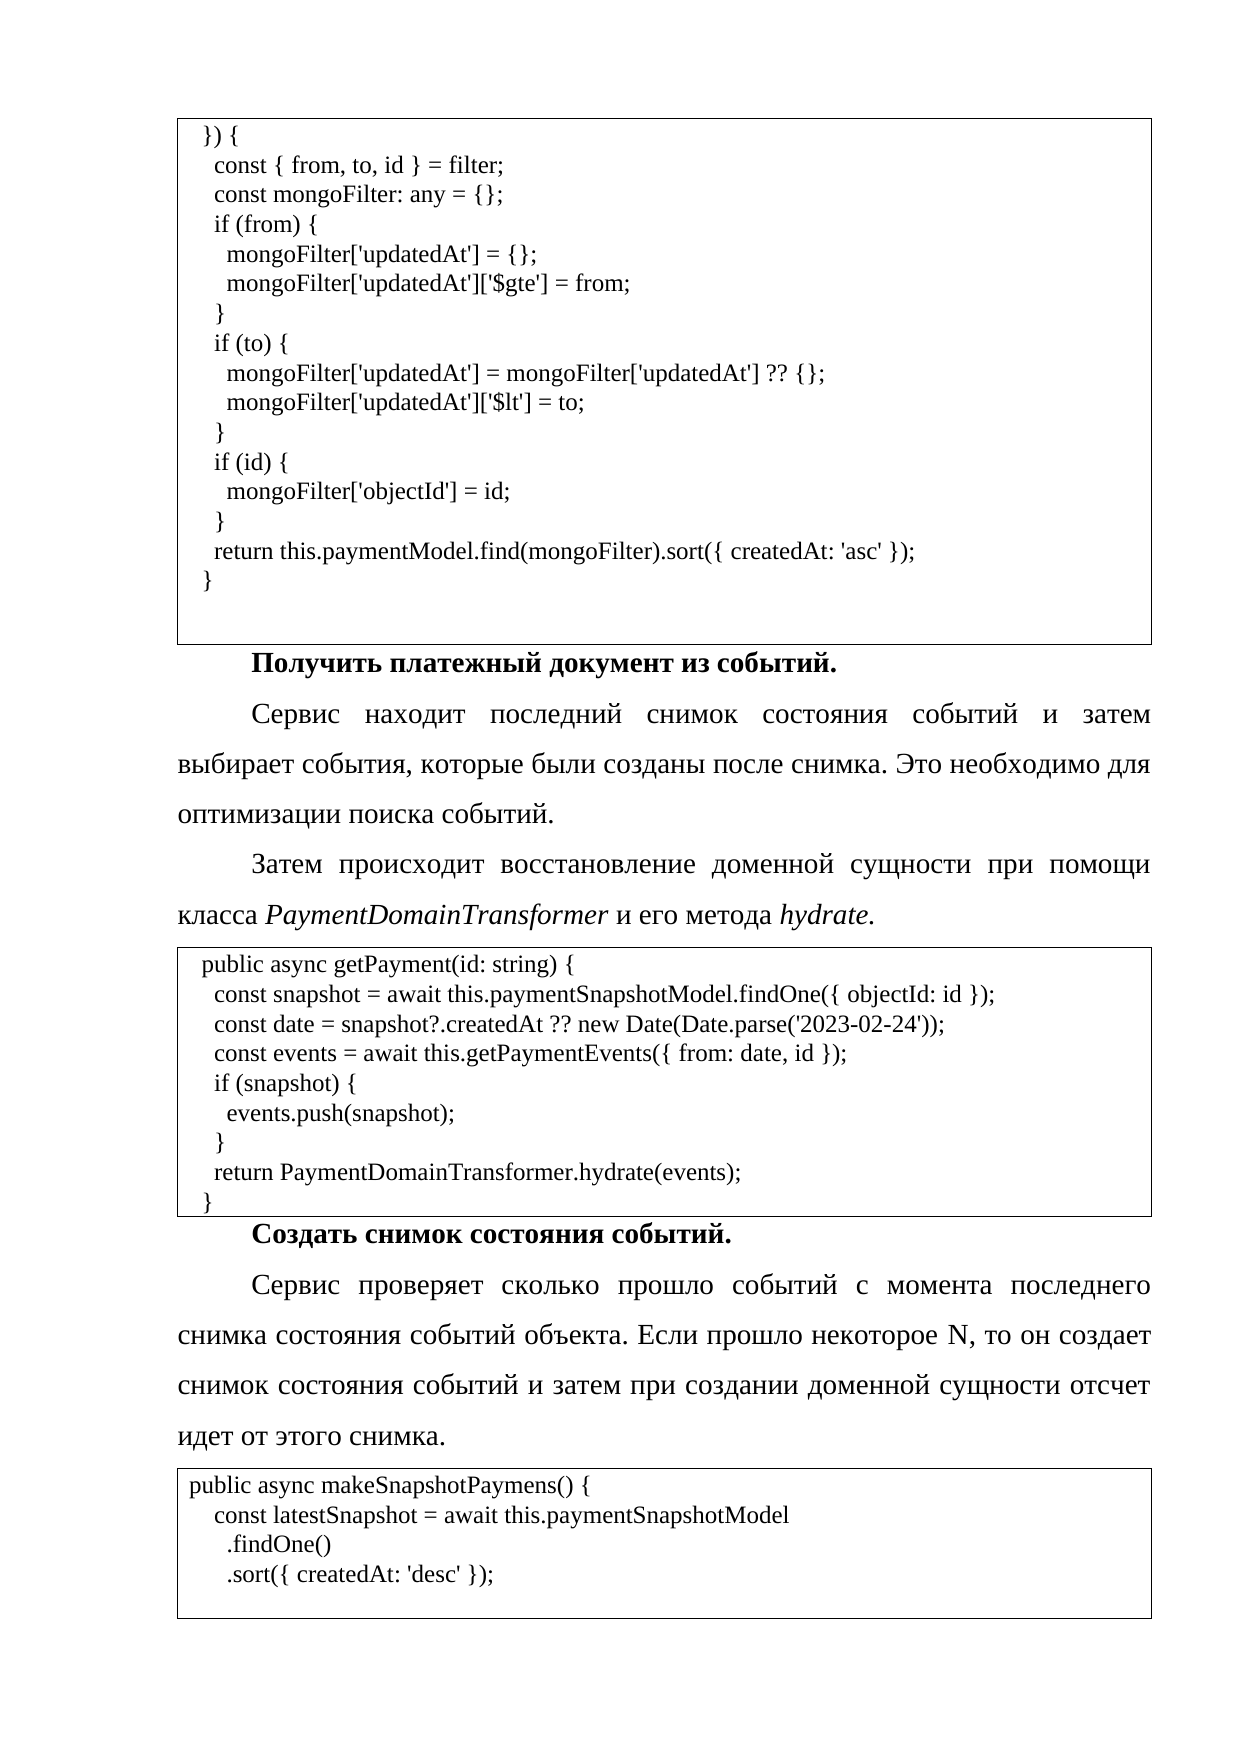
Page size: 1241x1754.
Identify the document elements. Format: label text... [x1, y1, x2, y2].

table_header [178, 119, 1151, 644]
text Создать снимок состояния событий. [177, 1217, 1152, 1250]
text Сервис проверяет сколько прошло событий с момента последнего снимка состояния событий объекта. Если прошло некоторое N, то он создает снимок состояния событий и затем при создании доменной сущности отсчет идет от этого снимка. [177, 1267, 1152, 1451]
table_header public async getPayment(id: string) { const snapshot = await this.paymentSnapshotModel.findOne({ objectId: id }); const date = snapshot?.createdAt ?? new Date(Date.parse('2023-02-24')); const events = await this.getPaymentEvents({ from: date, id }); if (snapshot) { events.push(snapshot); } return PaymentDomainTransformer.hydrate(events); } [178, 948, 1151, 1216]
text Сервис находит последний снимок состояния событий и затем выбирает события, которые были созданы после снимка. Это необходимо для оптимизации поиска событий. [177, 696, 1152, 830]
text Затем происходит восстановление доменной сущности при помощи класса PaymentDomainTransformer и его метода hydrate. [177, 847, 1152, 931]
text Получить платежный документ из событий. [177, 645, 1152, 679]
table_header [178, 1469, 1151, 1618]
